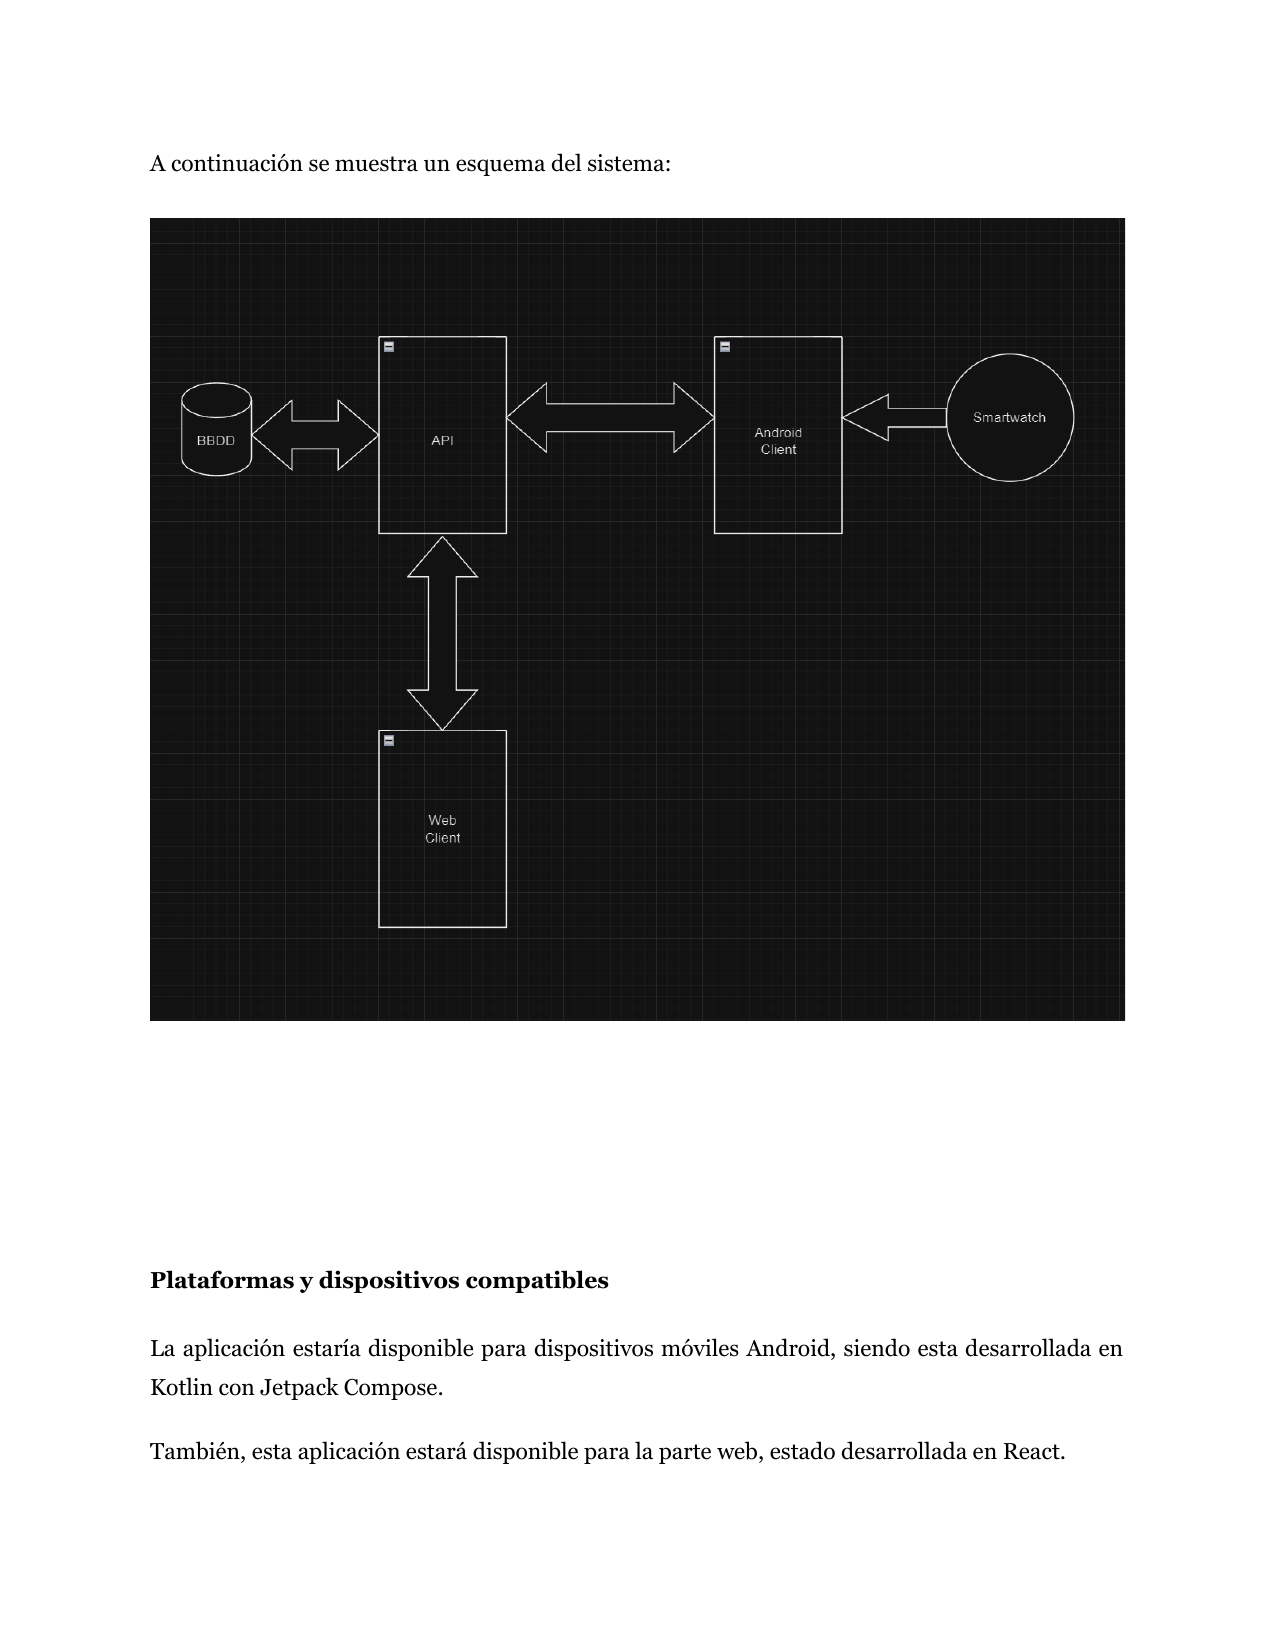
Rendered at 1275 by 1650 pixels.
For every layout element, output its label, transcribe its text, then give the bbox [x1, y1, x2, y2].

text Plataformas y dispositivos compatibles [150, 1267, 1125, 1293]
picture [150, 218, 1125, 1021]
text También, esta aplicación estará disponible para la parte web, estado desarrollada en React. [150, 1439, 1125, 1465]
text La aplicación estaría disponible para dispositivos móviles Android, siendo esta desarrollada en Kotlin con Jetpack Compose. [150, 1336, 1125, 1401]
text A continuación se muestra un esquema del sistema: [150, 150, 1125, 176]
